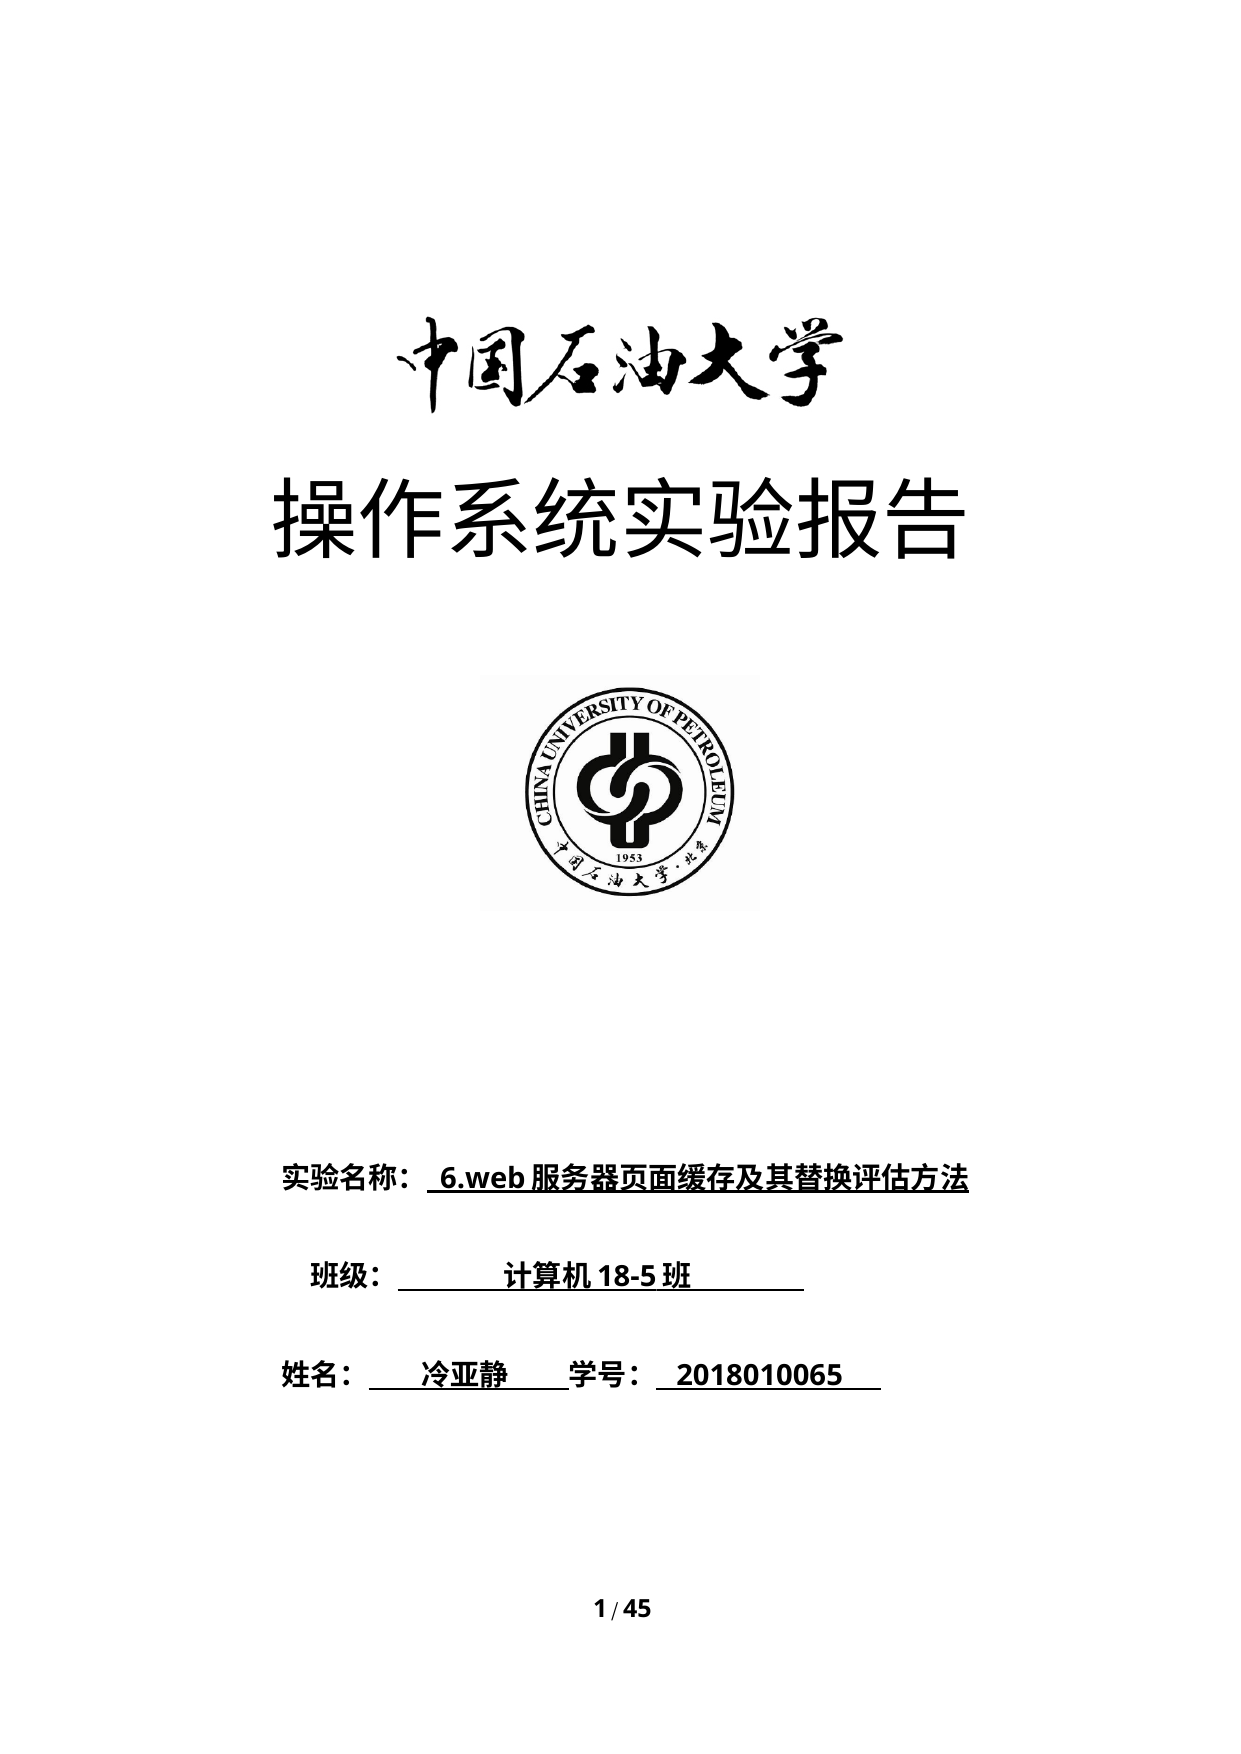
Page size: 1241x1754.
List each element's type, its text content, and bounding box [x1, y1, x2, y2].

picture [480, 675, 761, 911]
text 实验名称： 6.web服务器页面缓存及其替换评估方法 [281, 1143, 1053, 1208]
text 姓名： 冷亚静 学号： 2018010065 [281, 1340, 1053, 1405]
picture [384, 285, 856, 443]
text 班级： 计算机18-5班 [281, 1242, 1053, 1307]
text 操作系统实验报告 [187, 448, 1053, 578]
